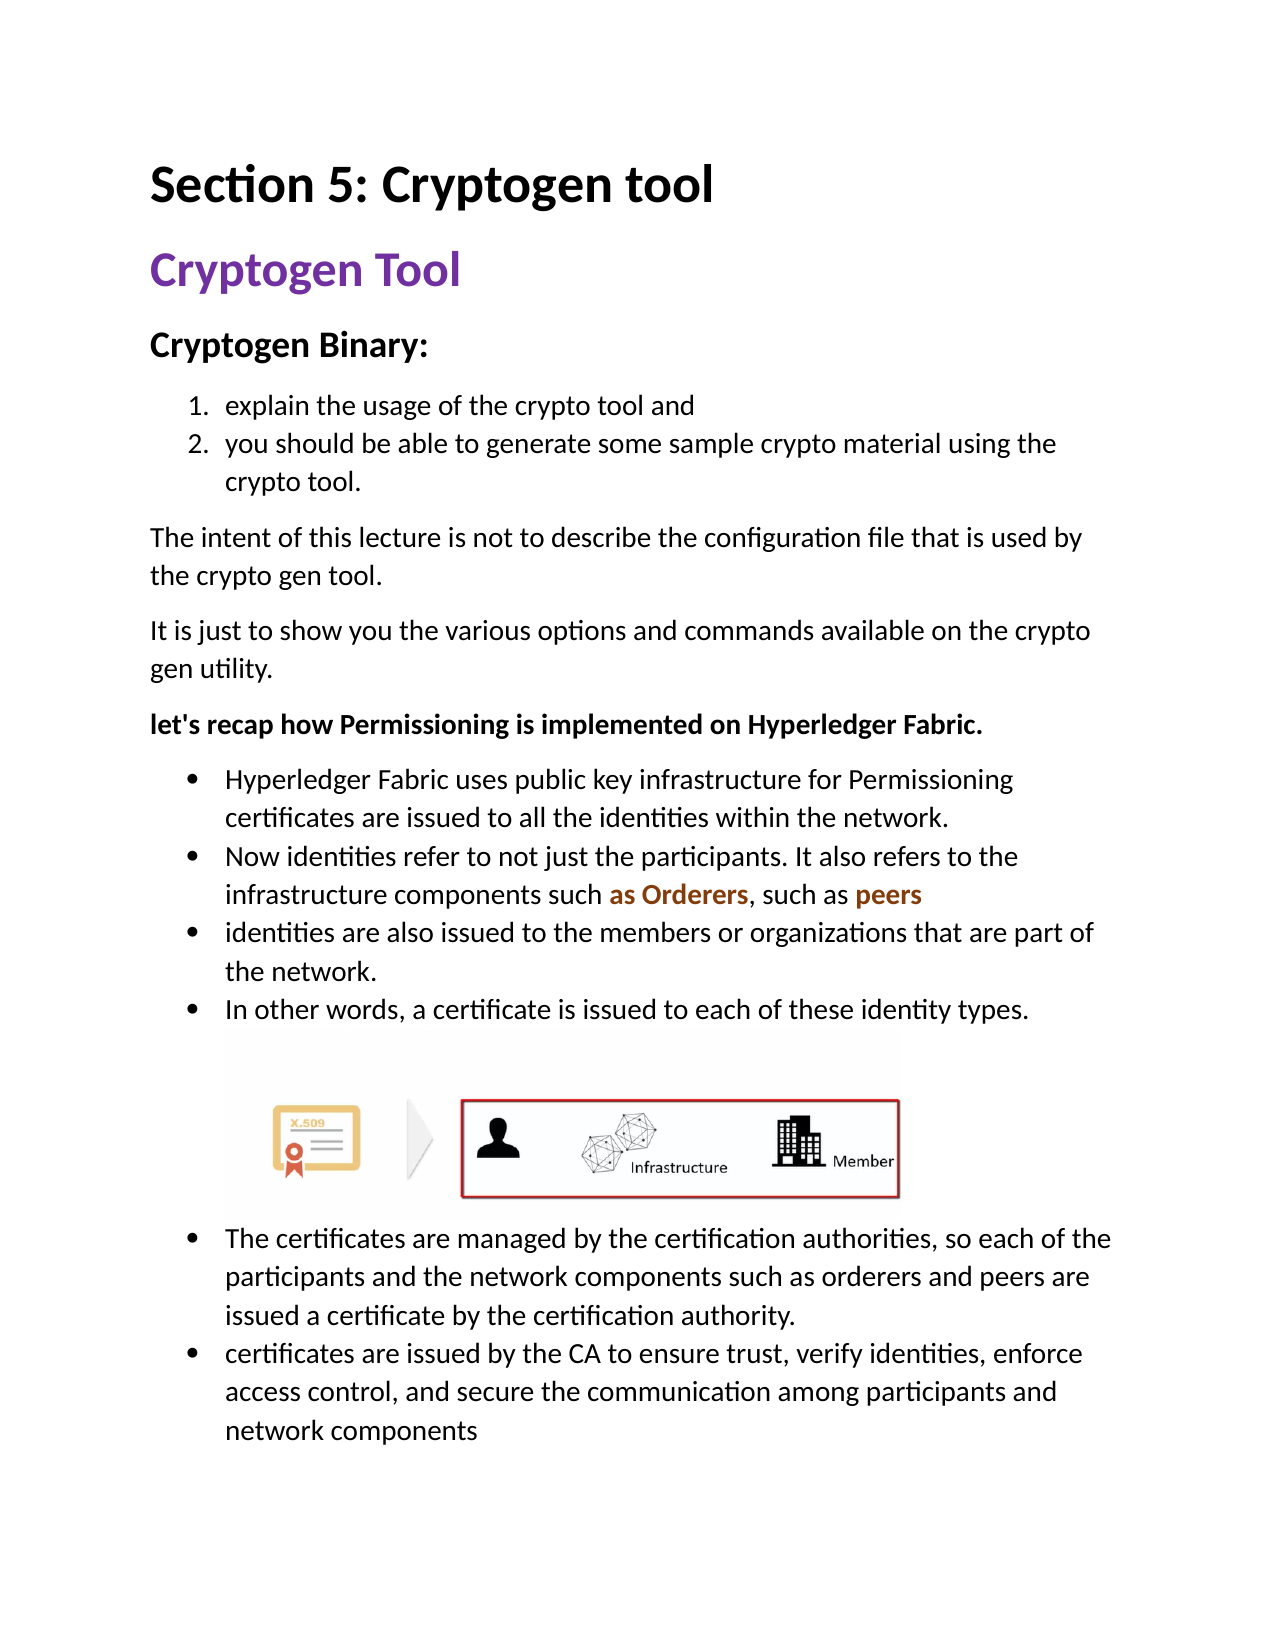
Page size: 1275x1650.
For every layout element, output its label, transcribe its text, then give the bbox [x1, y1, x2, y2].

list you should be able to generate some sample crypto material using the crypto tool. [187, 425, 1125, 499]
text let's recap how Permissioning is implemented on Hyperledger Fabric. [150, 706, 1125, 741]
list Now identities refer to not just the participants. It also refers to the infrastructure components such as Orderers, such as peers [187, 838, 1125, 912]
list identities are also issued to the members or organizations that are part of the network. [187, 914, 1125, 989]
list Hyperledger Fabric uses public key infrastructure for Permissioning certificates are issued to all the identities within the network. [187, 761, 1125, 835]
text It is just to show you the various options and commands available on the crypto gen utility. [150, 612, 1125, 686]
text Cryptogen Tool [150, 238, 1125, 299]
list In other words, a certificate is issued to each of these identity types. [187, 991, 1125, 1027]
text Cryptogen Binary: [150, 321, 1125, 366]
text Section 5: Cryptogen tool [150, 150, 1125, 216]
picture [225, 1030, 903, 1218]
list The certificates are managed by the certification authorities, so each of the participants and the network components such as orderers and peers are issued a certificate by the certification authority. [187, 1220, 1125, 1332]
text The intent of this lecture is not to describe the configuration file that is used by the crypto gen tool. [150, 519, 1125, 593]
list explain the usage of the crypto tool and [187, 387, 1125, 422]
list certificates are issued by the CA to ensure trust, verify identities, enforce access control, and secure the communication among participants and network components [187, 1335, 1125, 1447]
